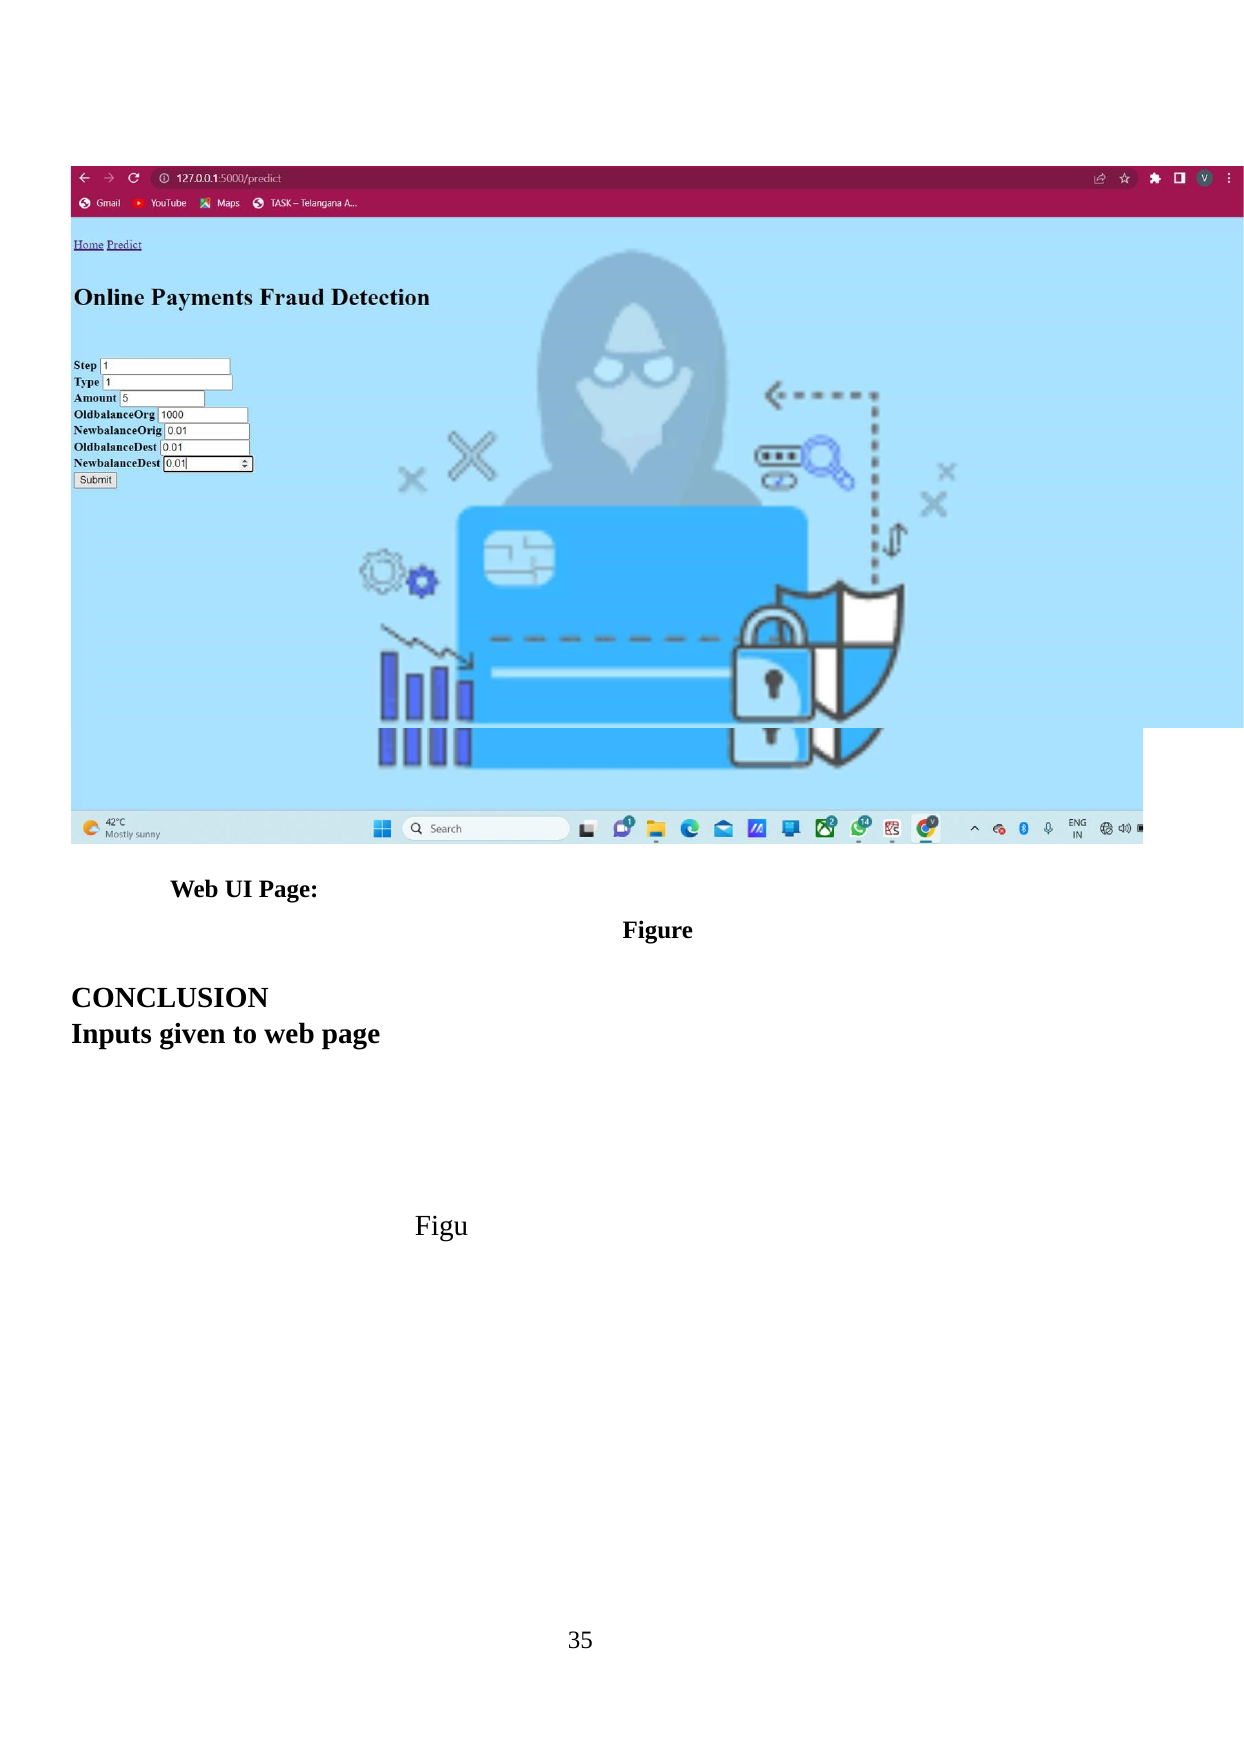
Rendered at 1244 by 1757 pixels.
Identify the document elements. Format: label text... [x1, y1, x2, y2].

picture [70, 166, 1244, 844]
text Figure [71, 915, 693, 943]
text Figu [71, 1208, 1240, 1241]
subtitle CONCLUSION [71, 980, 1225, 1014]
subtitle Inputs given to web page [71, 1016, 1225, 1050]
text Web UI Page: [170, 874, 1239, 903]
